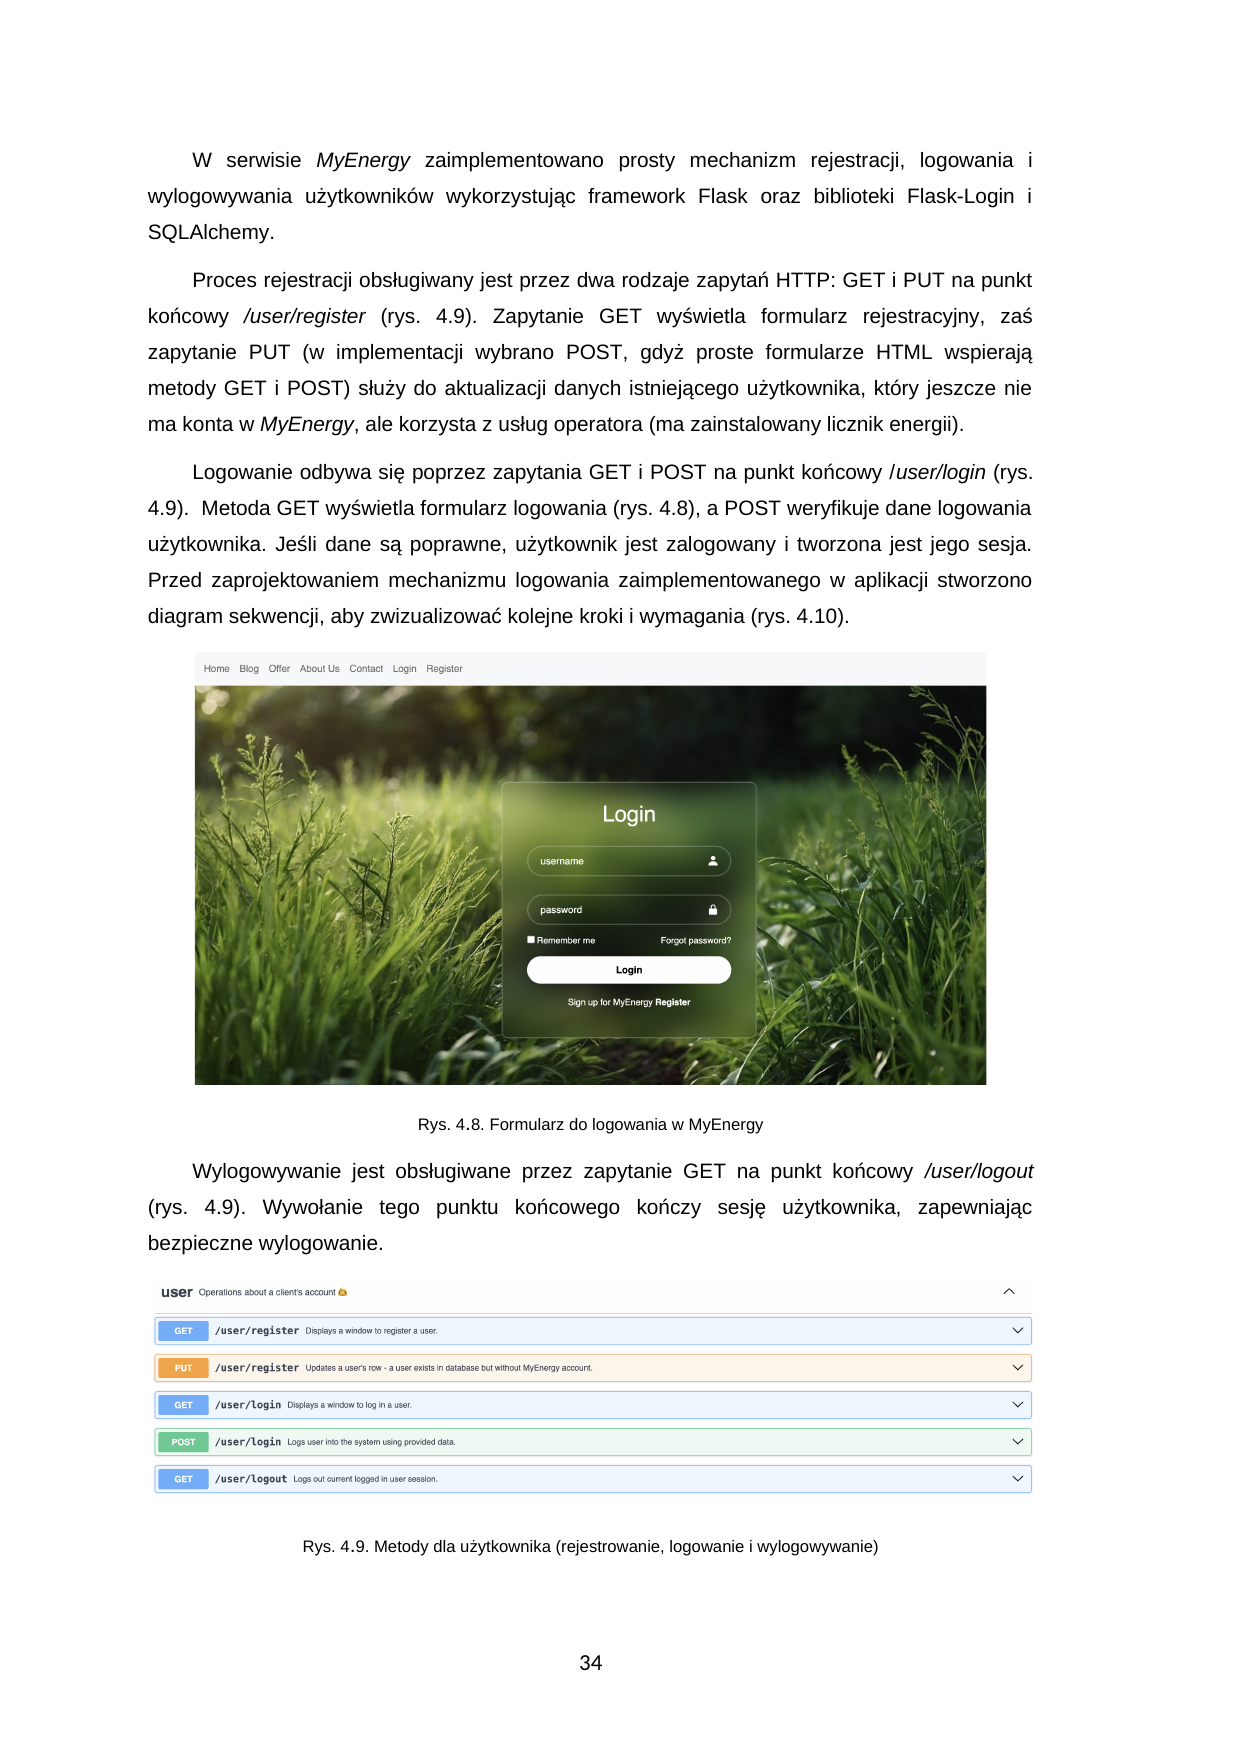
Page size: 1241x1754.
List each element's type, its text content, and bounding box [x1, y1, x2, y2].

text Proces rejestracji obsługiwany jest przez dwa rodzaje zapytań HTTP: GET i PUT na punkt końcowy /user/register (rys. 4.9). Zapytanie GET wyświetla formularz rejestracyjny, zaś zapytanie PUT (w implementacji wybrano POST, gdyż proste formularze HTML wspierają metody GET i POST) służy do aktualizacji danych istniejącego użytkownika, który jeszcze nie ma konta w MyEnergy, ale korzysta z usług operatora (ma zainstalowany licznik energii). [148, 268, 1033, 436]
picture [194, 652, 987, 1085]
picture [147, 1279, 1034, 1507]
text Rys. 4.9. Metody dla użytkownika (rejestrowanie, logowanie i wylogowywanie) [148, 1533, 1033, 1557]
text Logowanie odbywa się poprzez zapytania GET i POST na punkt końcowy /user/login (rys. 4.9). Metoda GET wyświetla formularz logowania (rys. 4.8), a POST weryfikuje dane logowania użytkownika. Jeśli dane są poprawne, użytkownik jest zalogowany i tworzona jest jego sesja. Przed zaprojektowaniem mechanizmu logowania zaimplementowanego w aplikacji stworzono diagram sekwencji, aby zwizualizować kolejne kroki i wymagania (rys. 4.10). [148, 460, 1033, 628]
text Wylogowywanie jest obsługiwane przez zapytanie GET na punkt końcowy /user/logout (rys. 4.9). Wywołanie tego punktu końcowego kończy sesję użytkownika, zapewniając bezpieczne wylogowanie. [148, 1159, 1033, 1255]
text W serwisie MyEnergy zaimplementowano prosty mechanizm rejestracji, logowania i wylogowywania użytkowników wykorzystując framework Flask oraz biblioteki Flask-Login i SQLAlchemy. [148, 148, 1033, 243]
text Rys. 4.8. Formularz do logowania w MyEnergy [148, 1111, 1033, 1135]
